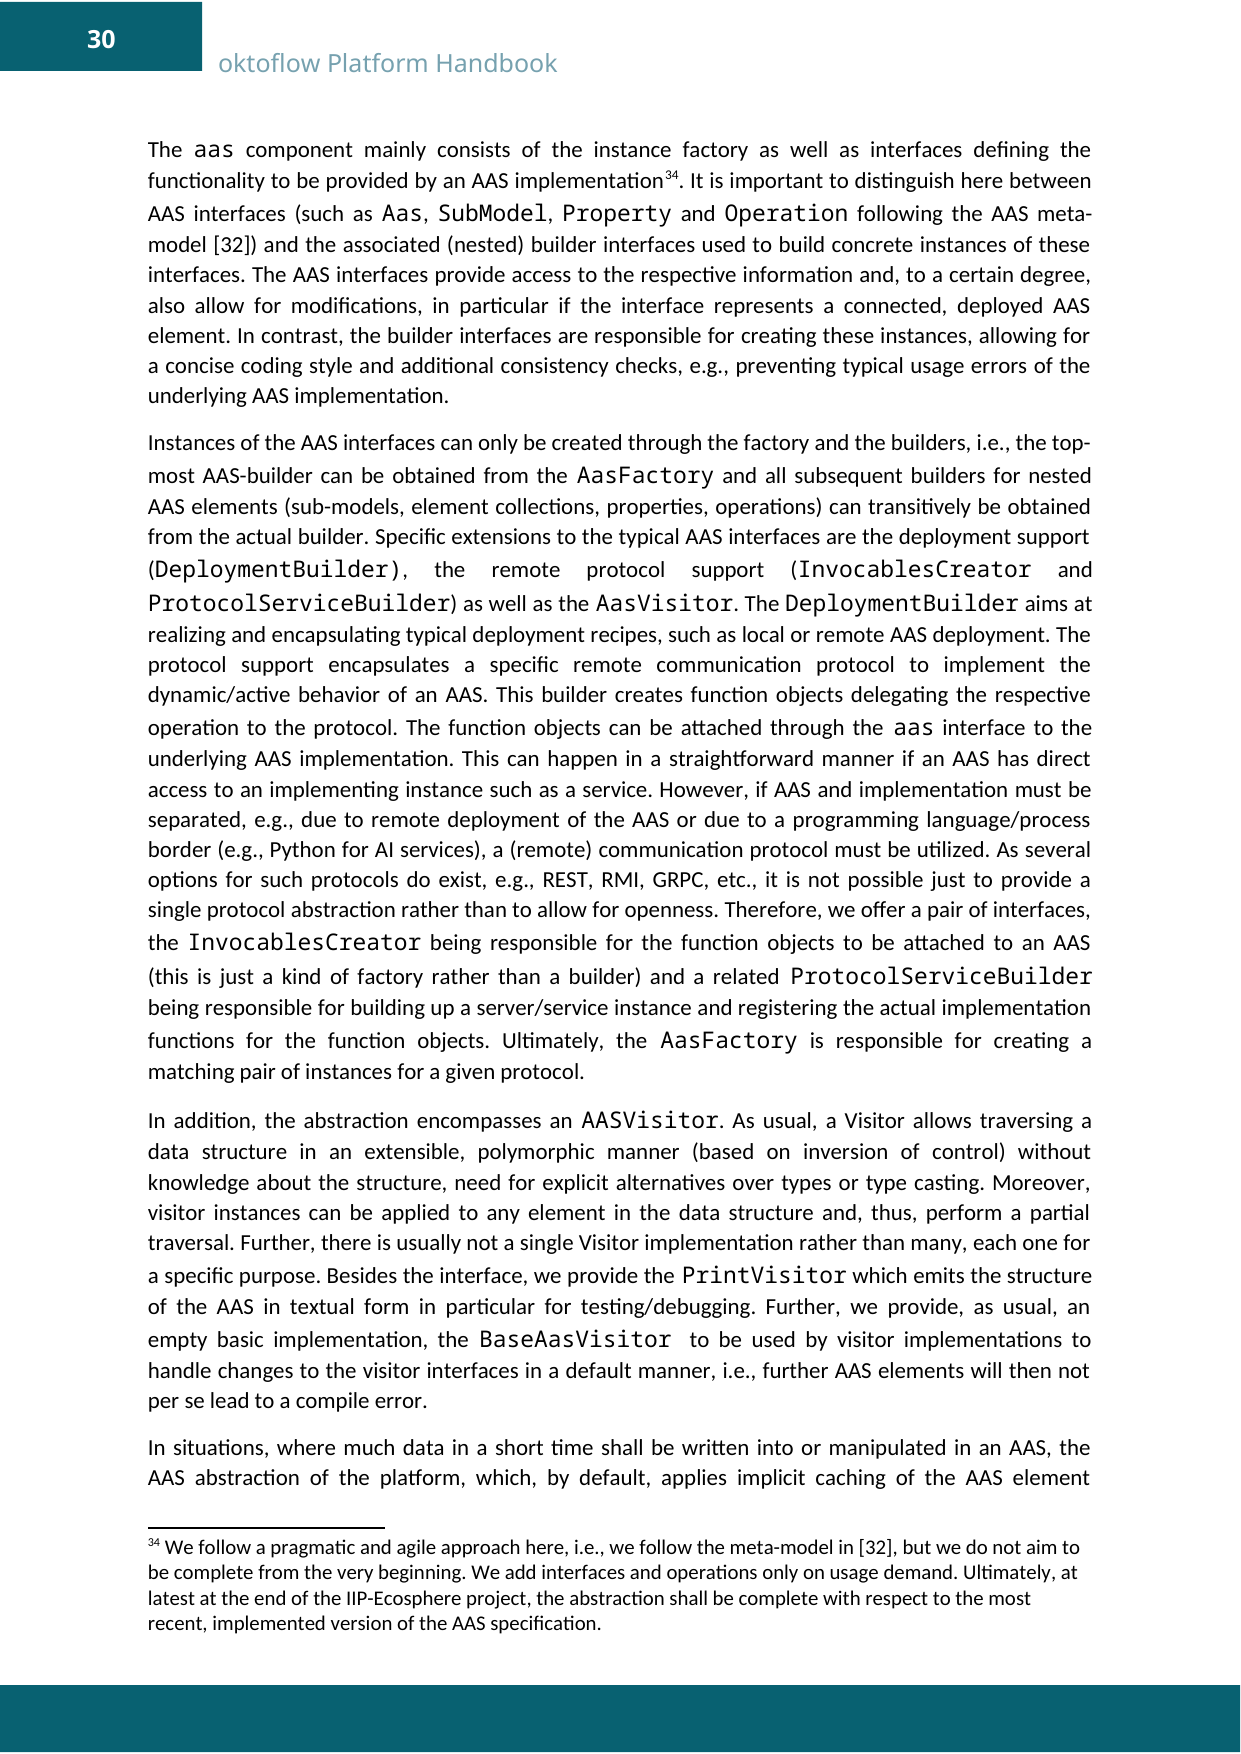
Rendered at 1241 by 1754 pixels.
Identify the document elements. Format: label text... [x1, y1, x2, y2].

text In addition, the abstraction encompasses an AASVisitor. As usual, a Visitor allows traversing a data structure in an extensible, polymorphic manner (based on inversion of control) without knowledge about the structure, need for explicit alternatives over types or type casting. Moreover, visitor instances can be applied to any element in the data structure and, thus, perform a partial traversal. Further, there is usually not a single Visitor implementation rather than many, each one for a specific purpose. Besides the interface, we provide the PrintVisitor which emits the structure of the AAS in textual form in particular for testing/debugging. Further, we provide, as usual, an empty basic implementation, the BaseAasVisitor to be used by visitor implementations to handle changes to the visitor interfaces in a default manner, i.e., further AAS elements will then not per se lead to a compile error. [148, 1104, 1093, 1414]
text Instances of the AAS interfaces can only be created through the factory and the builders, i.e., the top-most AAS-builder can be obtained from the AasFactory and all subsequent builders for nested AAS elements (sub-models, element collections, properties, operations) can transitively be obtained from the actual builder. Specific extensions to the typical AAS interfaces are the deployment support (DeploymentBuilder), the remote protocol support (InvocablesCreator and ProtocolServiceBuilder) as well as the AasVisitor. The DeploymentBuilder aims at realizing and encapsulating typical deployment recipes, such as local or remote AAS deployment. The protocol support encapsulates a specific remote communication protocol to implement the dynamic/active behavior of an AAS. This builder creates function objects delegating the respective operation to the protocol. The function objects can be attached through the aas interface to the underlying AAS implementation. This can happen in a straightforward manner if an AAS has direct access to an implementing instance such as a service. However, if AAS and implementation must be separated, e.g., due to remote deployment of the AAS or due to a programming language/process border (e.g., Python for AI services), a (remote) communication protocol must be utilized. As several options for such protocols do exist, e.g., REST, RMI, GRPC, etc., it is not possible just to provide a single protocol abstraction rather than to allow for openness. Therefore, we offer a pair of interfaces, the InvocablesCreator being responsible for the function objects to be attached to an AAS (this is just a kind of factory rather than a builder) and a related ProtocolServiceBuilder being responsible for building up a server/service instance and registering the actual implementation functions for the function objects. Ultimately, the AasFactory is responsible for creating a matching pair of instances for a given protocol. [148, 428, 1093, 1085]
text The aas component mainly consists of the instance factory as well as interfaces defining the functionality to be provided by an AAS implementation. It is important to distinguish here between AAS interfaces (such as Aas, SubModel, Property and Operation following the AAS meta-model [32]) and the associated (nested) builder interfaces used to build concrete instances of these interfaces. The AAS interfaces provide access to the respective information and, to a certain degree, also allow for modifications, in particular if the interface represents a connected, deployed AAS element. In contrast, the builder interfaces are responsible for creating these instances, allowing for a concise coding style and additional consistency checks, e.g., preventing typical usage errors of the underlying AAS implementation. [148, 133, 1093, 409]
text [148, 1433, 1093, 1491]
